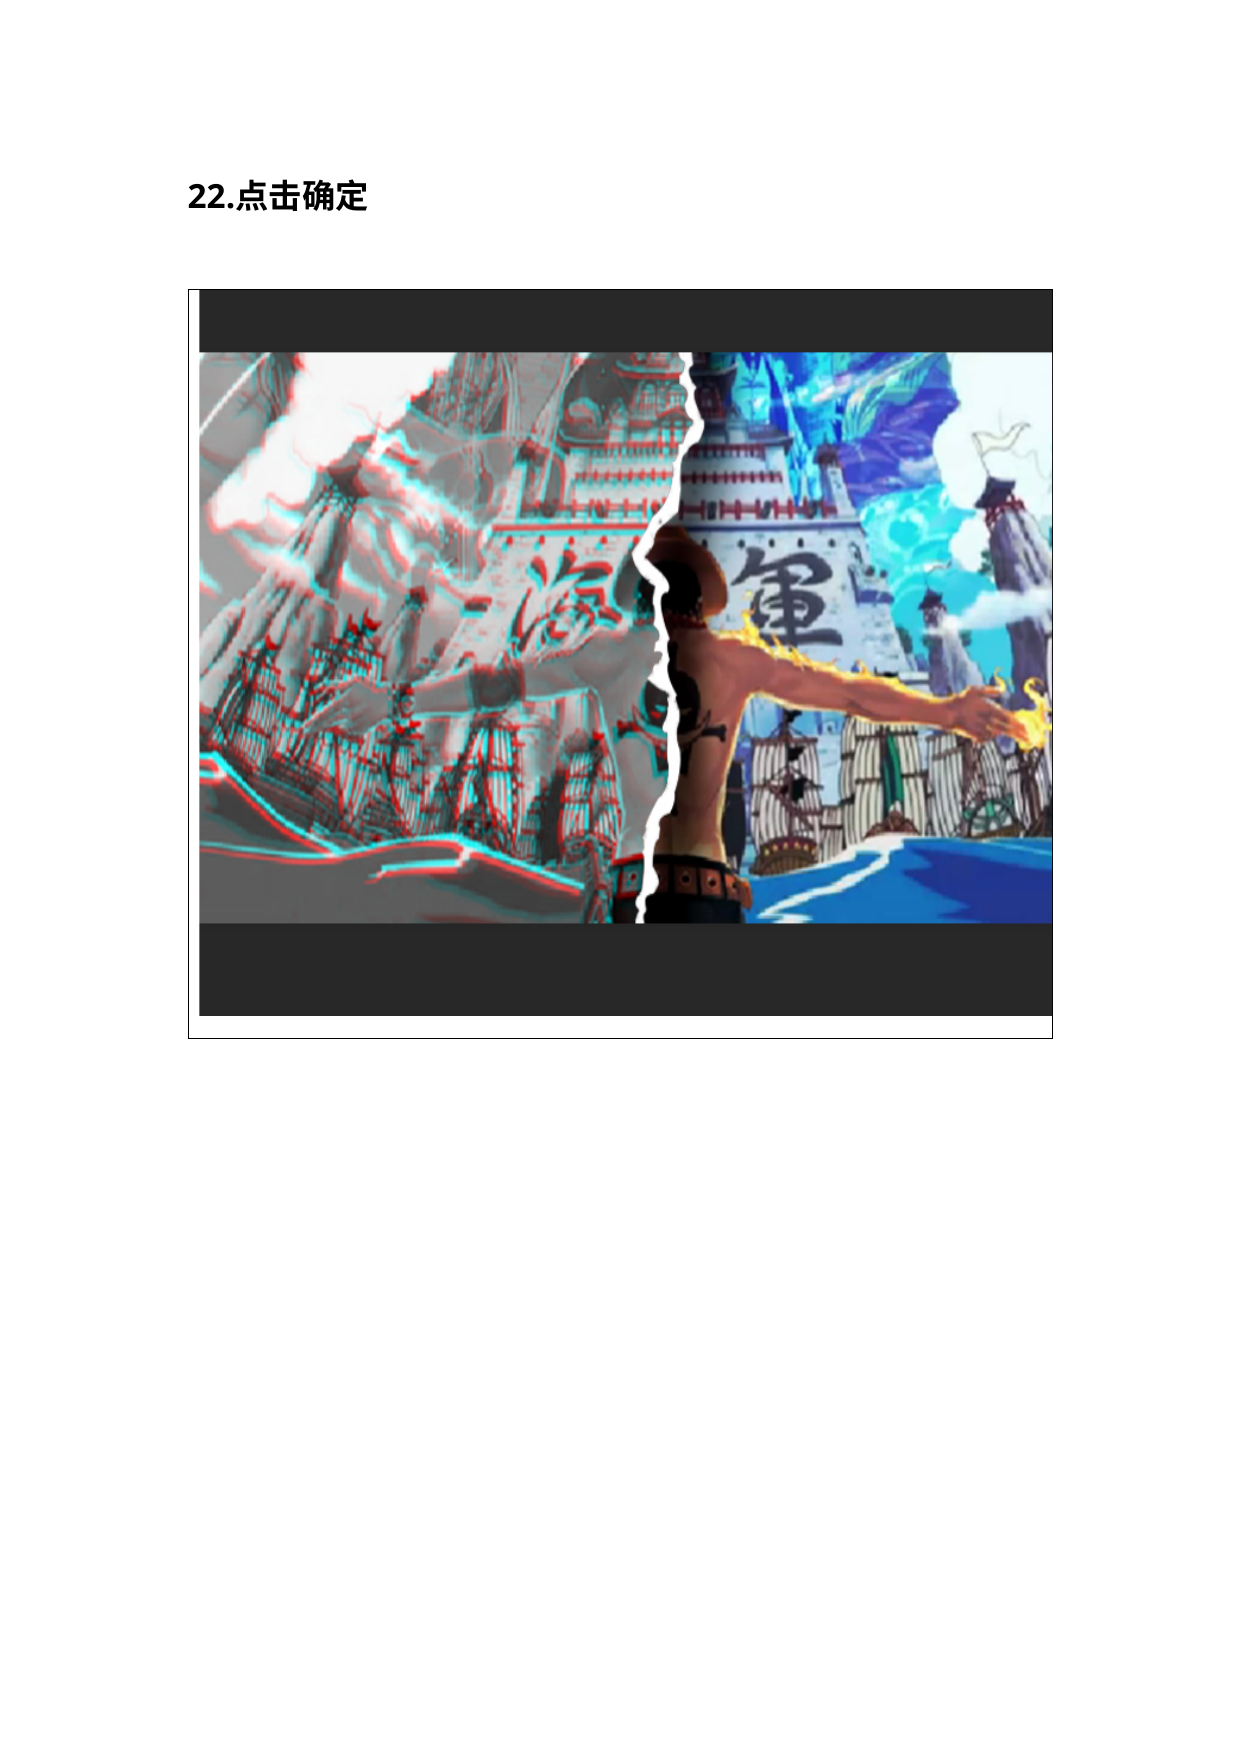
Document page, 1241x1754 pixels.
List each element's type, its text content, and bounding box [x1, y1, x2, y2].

picture [199, 290, 1053, 1016]
table_header [189, 290, 1052, 1038]
subtitle 22.点击确定 [187, 162, 1053, 227]
